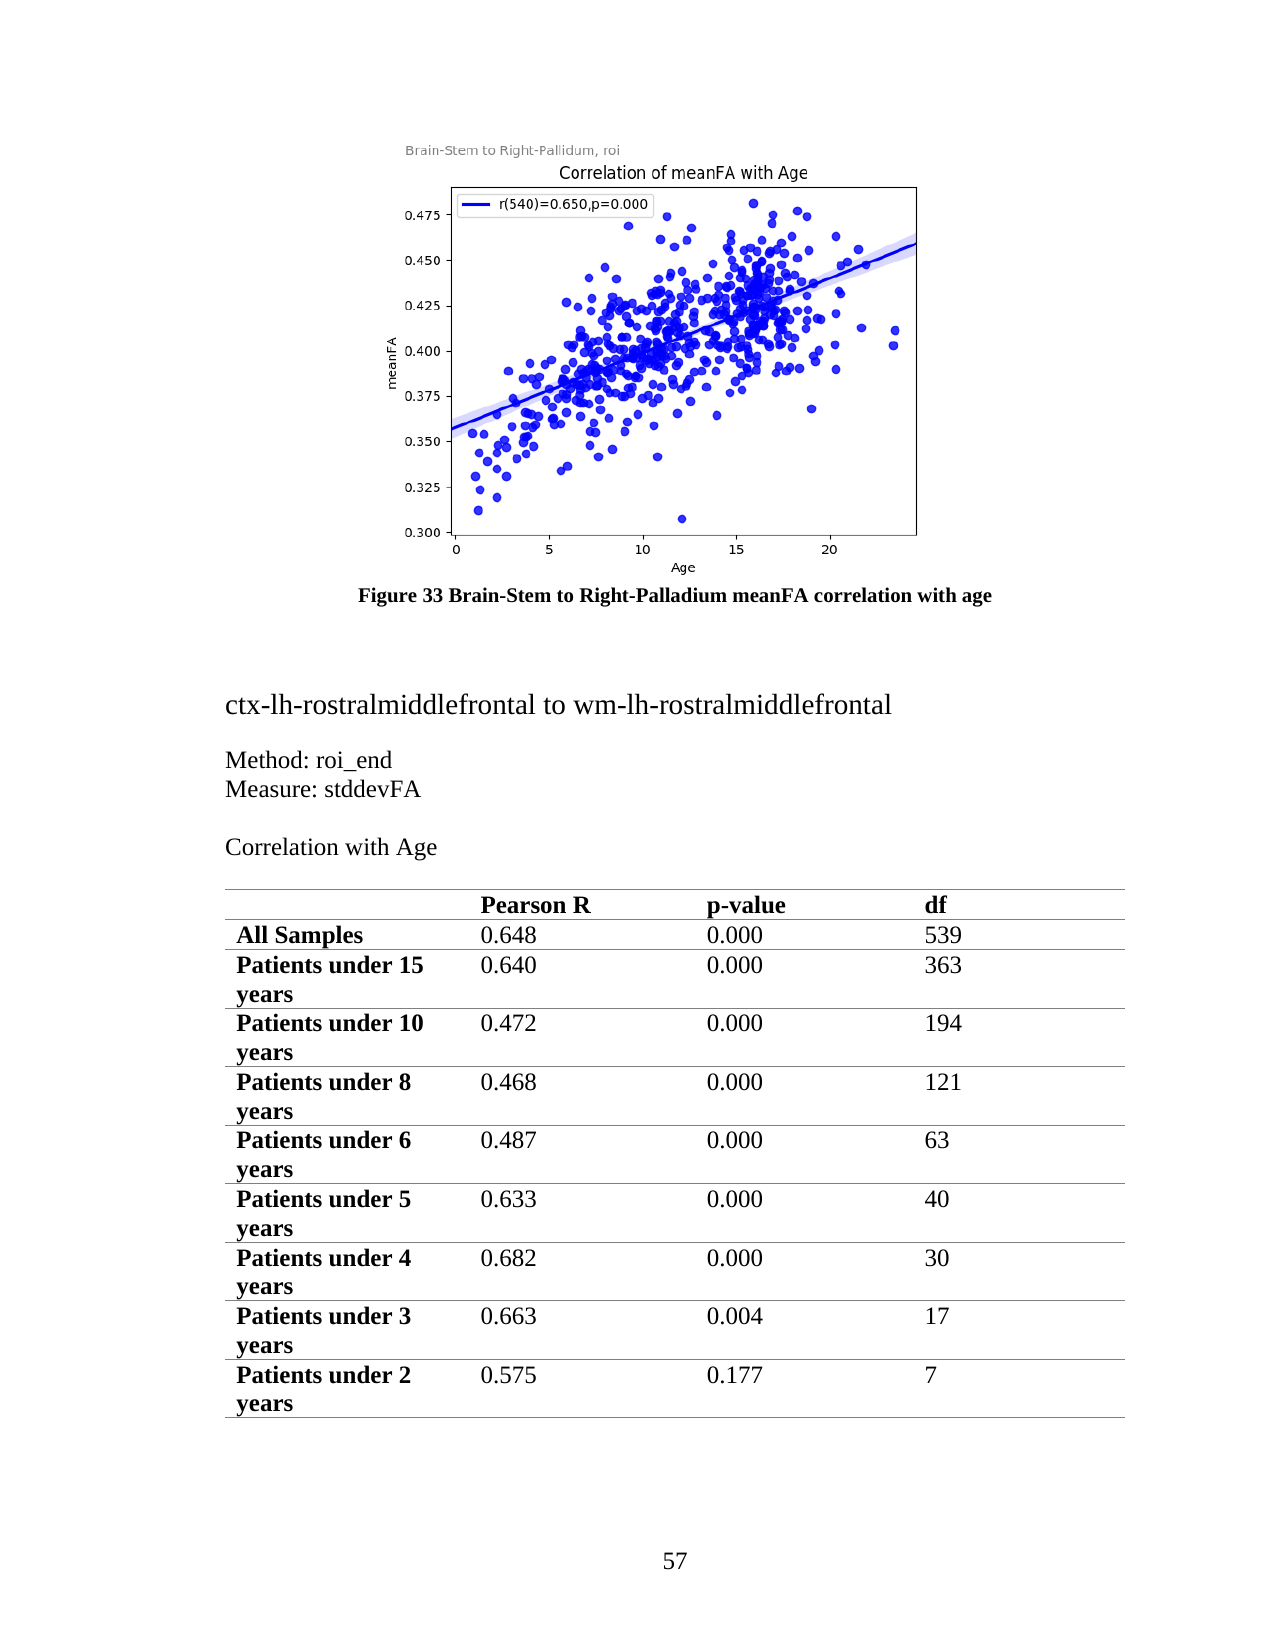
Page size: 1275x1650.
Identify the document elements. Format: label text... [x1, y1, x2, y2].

text Figure 33 Brain-Stem to Right-Palladium meanFA correlation with age [225, 583, 1125, 607]
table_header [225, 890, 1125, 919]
text Correlation with Age [225, 832, 1125, 861]
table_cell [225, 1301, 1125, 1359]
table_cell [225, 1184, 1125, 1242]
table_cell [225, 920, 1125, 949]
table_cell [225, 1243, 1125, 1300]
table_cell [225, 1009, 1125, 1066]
subtitle ctx-lh-rostralmiddlefrontal to wm-lh-rostralmiddlefrontal [225, 687, 1125, 721]
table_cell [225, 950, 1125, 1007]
text Method: roi_end [225, 746, 1125, 774]
picture [375, 132, 976, 584]
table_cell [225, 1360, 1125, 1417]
text Measure: stddevFA [225, 774, 1125, 803]
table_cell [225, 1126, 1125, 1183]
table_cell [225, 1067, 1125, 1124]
